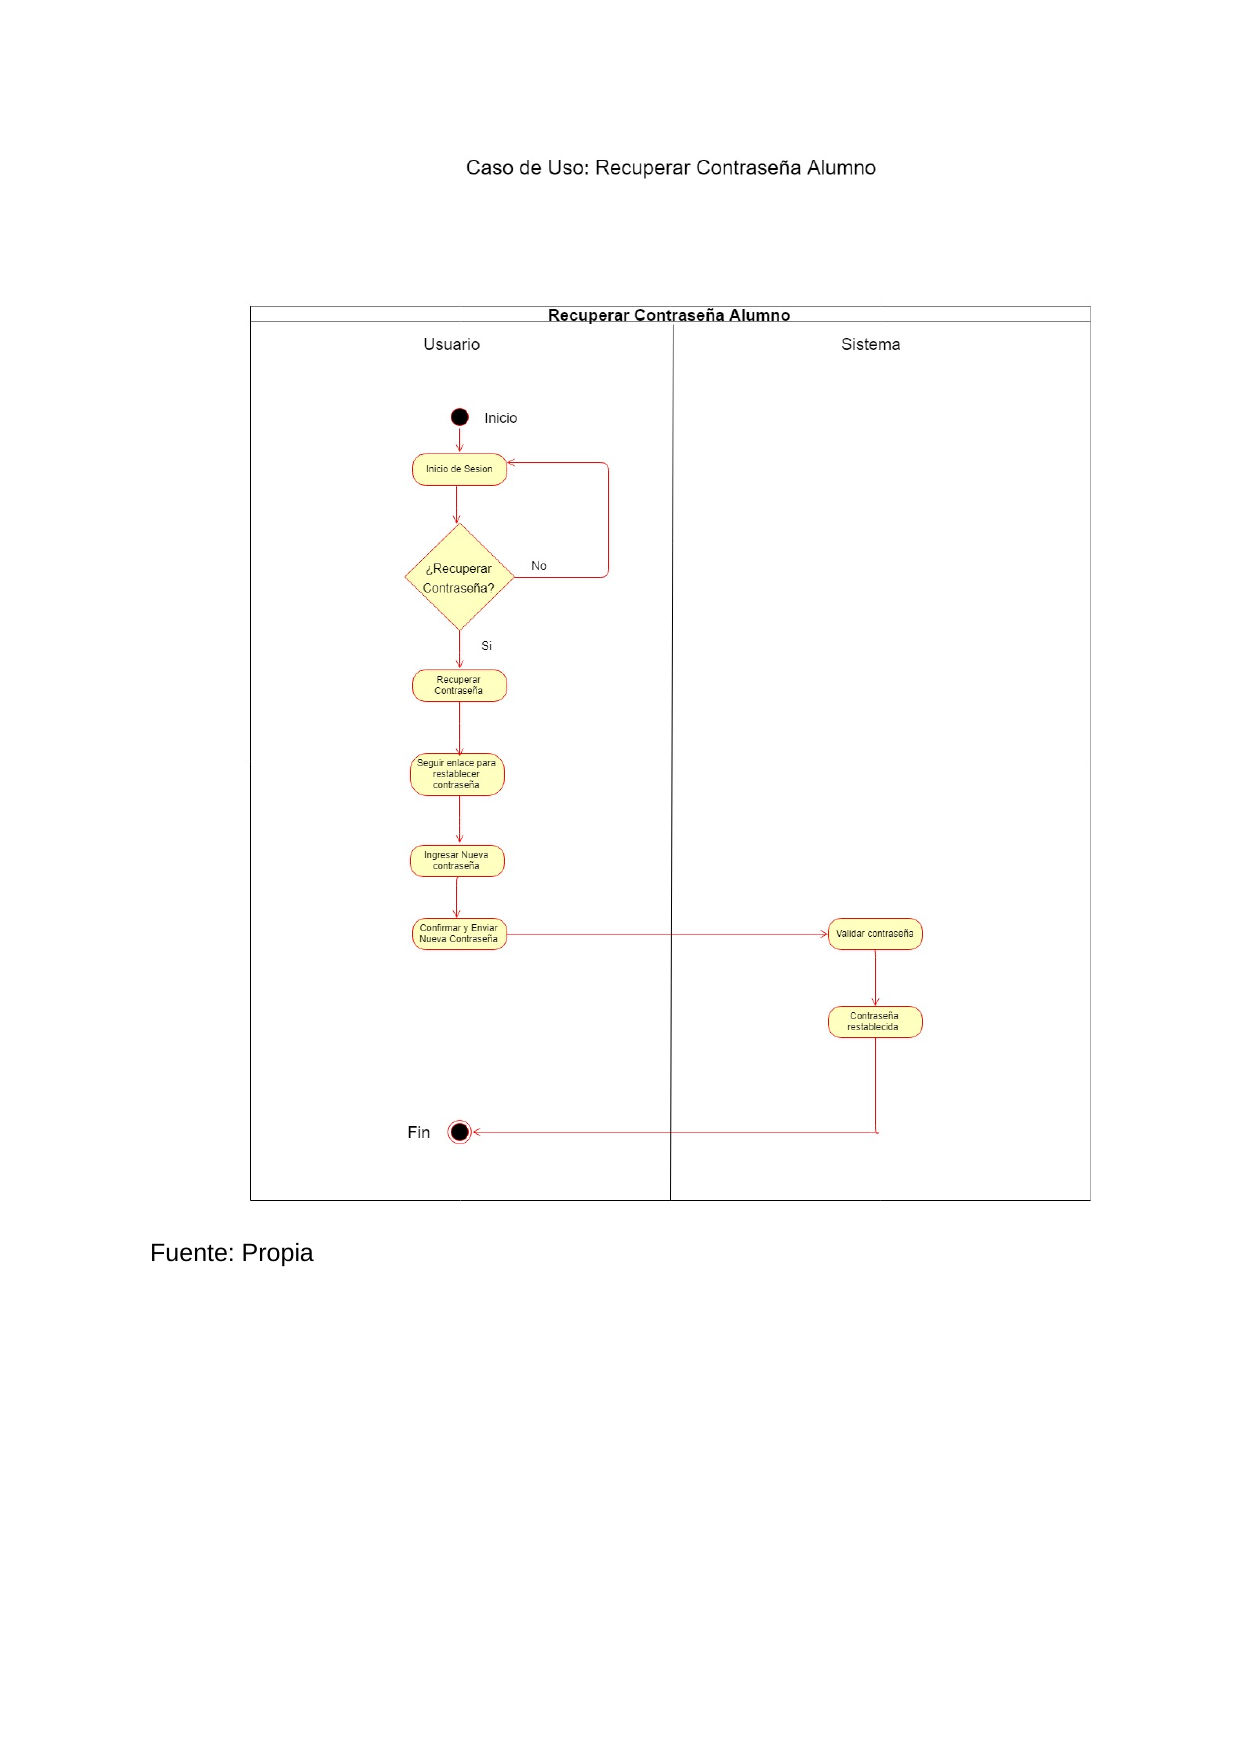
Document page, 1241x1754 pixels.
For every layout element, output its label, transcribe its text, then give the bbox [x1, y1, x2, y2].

picture [150, 150, 1091, 1202]
text Fuente: Propia [150, 1238, 1090, 1267]
